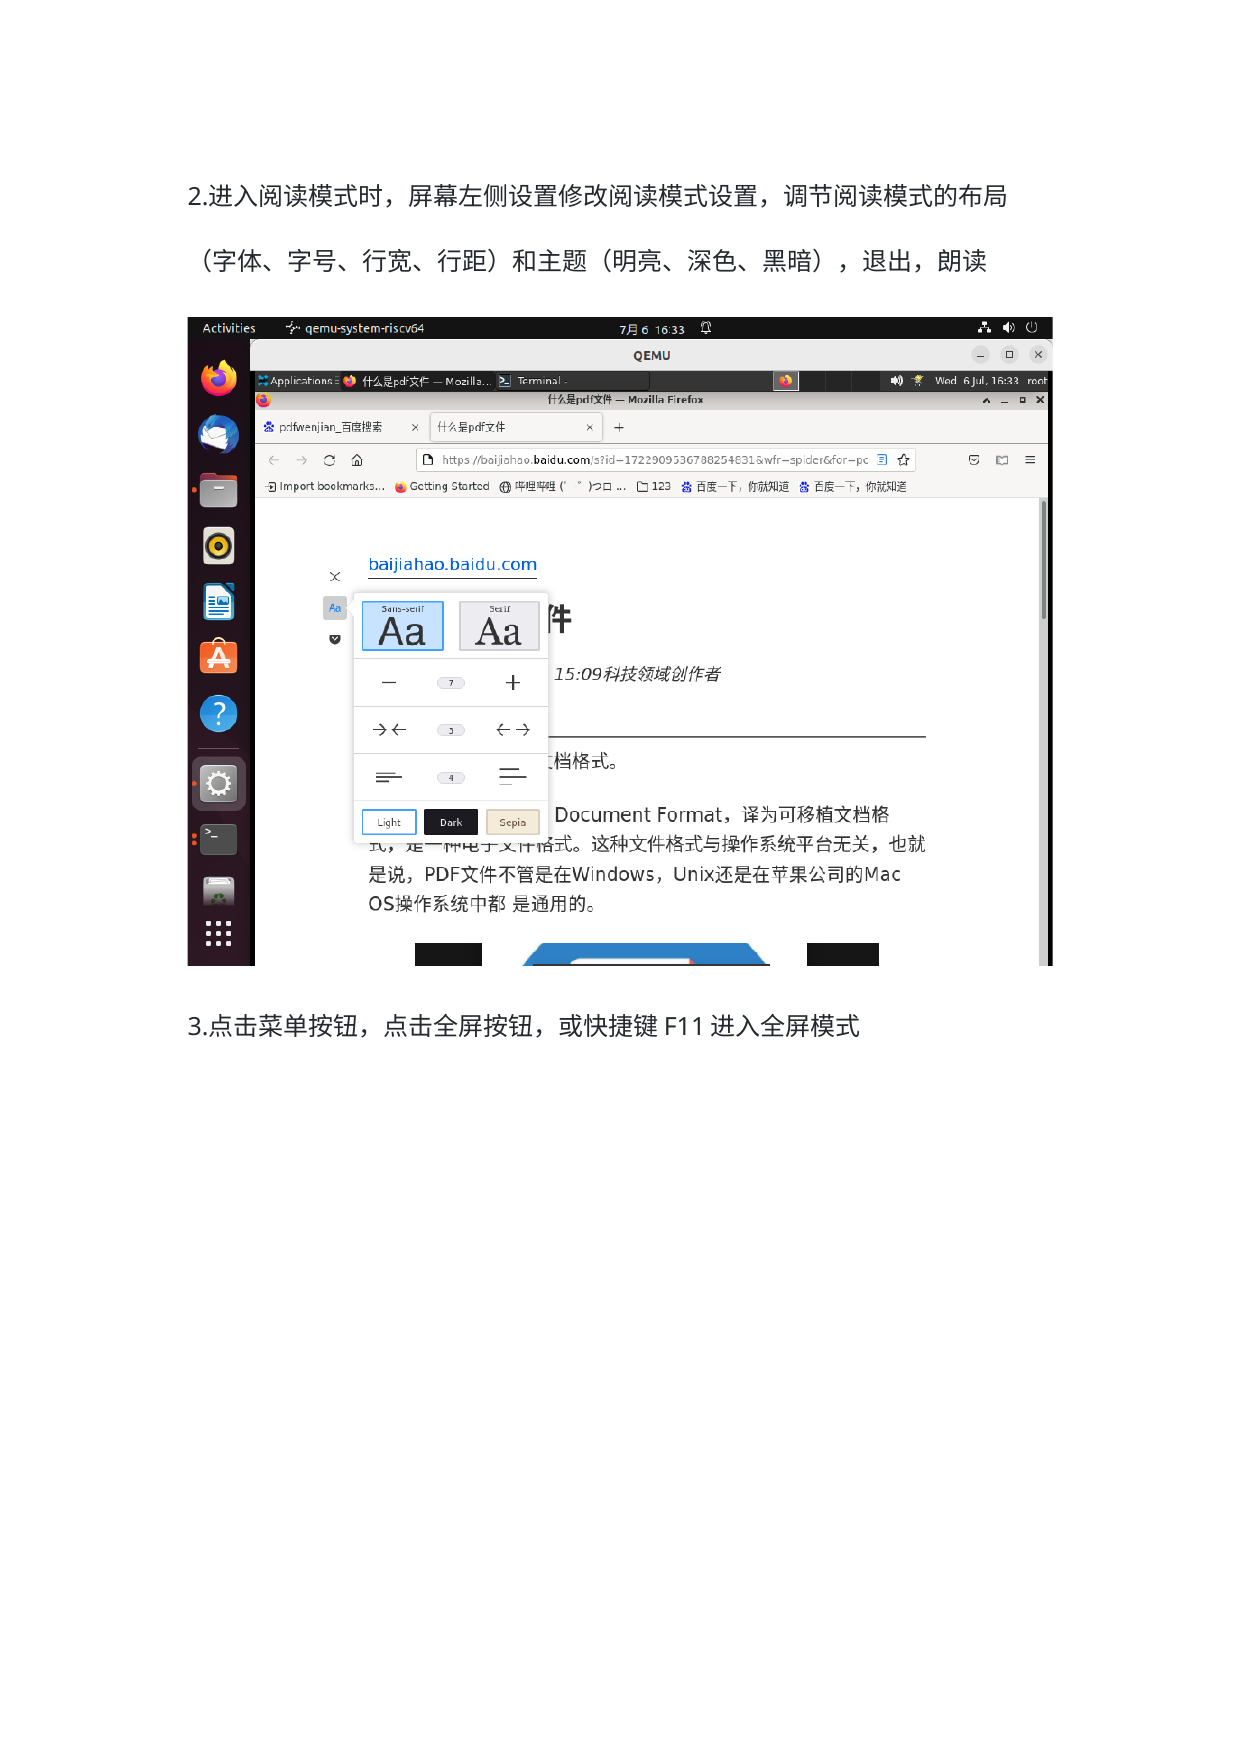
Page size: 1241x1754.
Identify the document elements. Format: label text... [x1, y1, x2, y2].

text 3.点击菜单按钮，点击全屏按钮，或快捷键F11进入全屏模式 [187, 992, 1053, 1057]
text 2.进入阅读模式时，屏幕左侧设置修改阅读模式设置，调节阅读模式的布局（字体、字号、行宽、行距）和主题（明亮、深色、黑暗），退出，朗读 [187, 162, 1053, 292]
picture [187, 317, 1053, 966]
